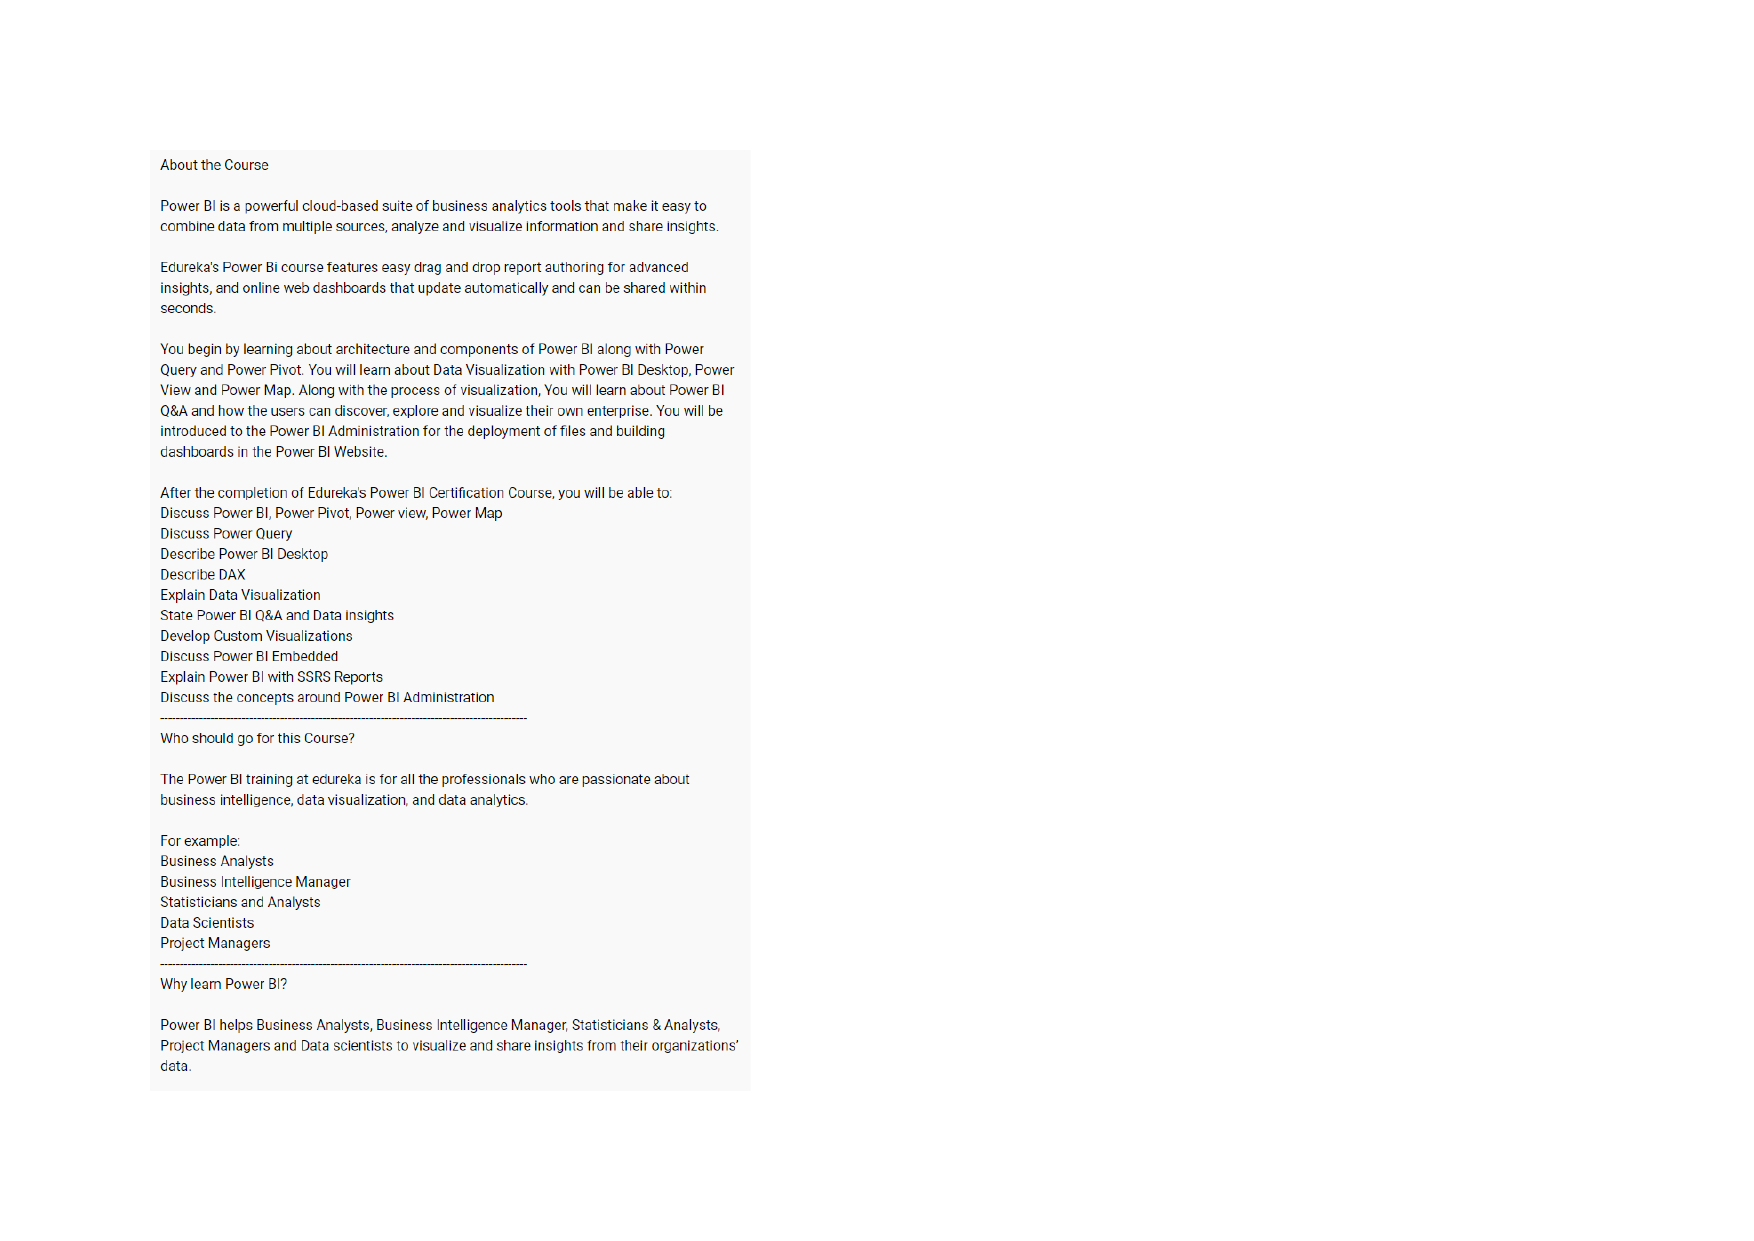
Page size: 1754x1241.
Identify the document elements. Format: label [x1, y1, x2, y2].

picture [150, 150, 751, 1091]
